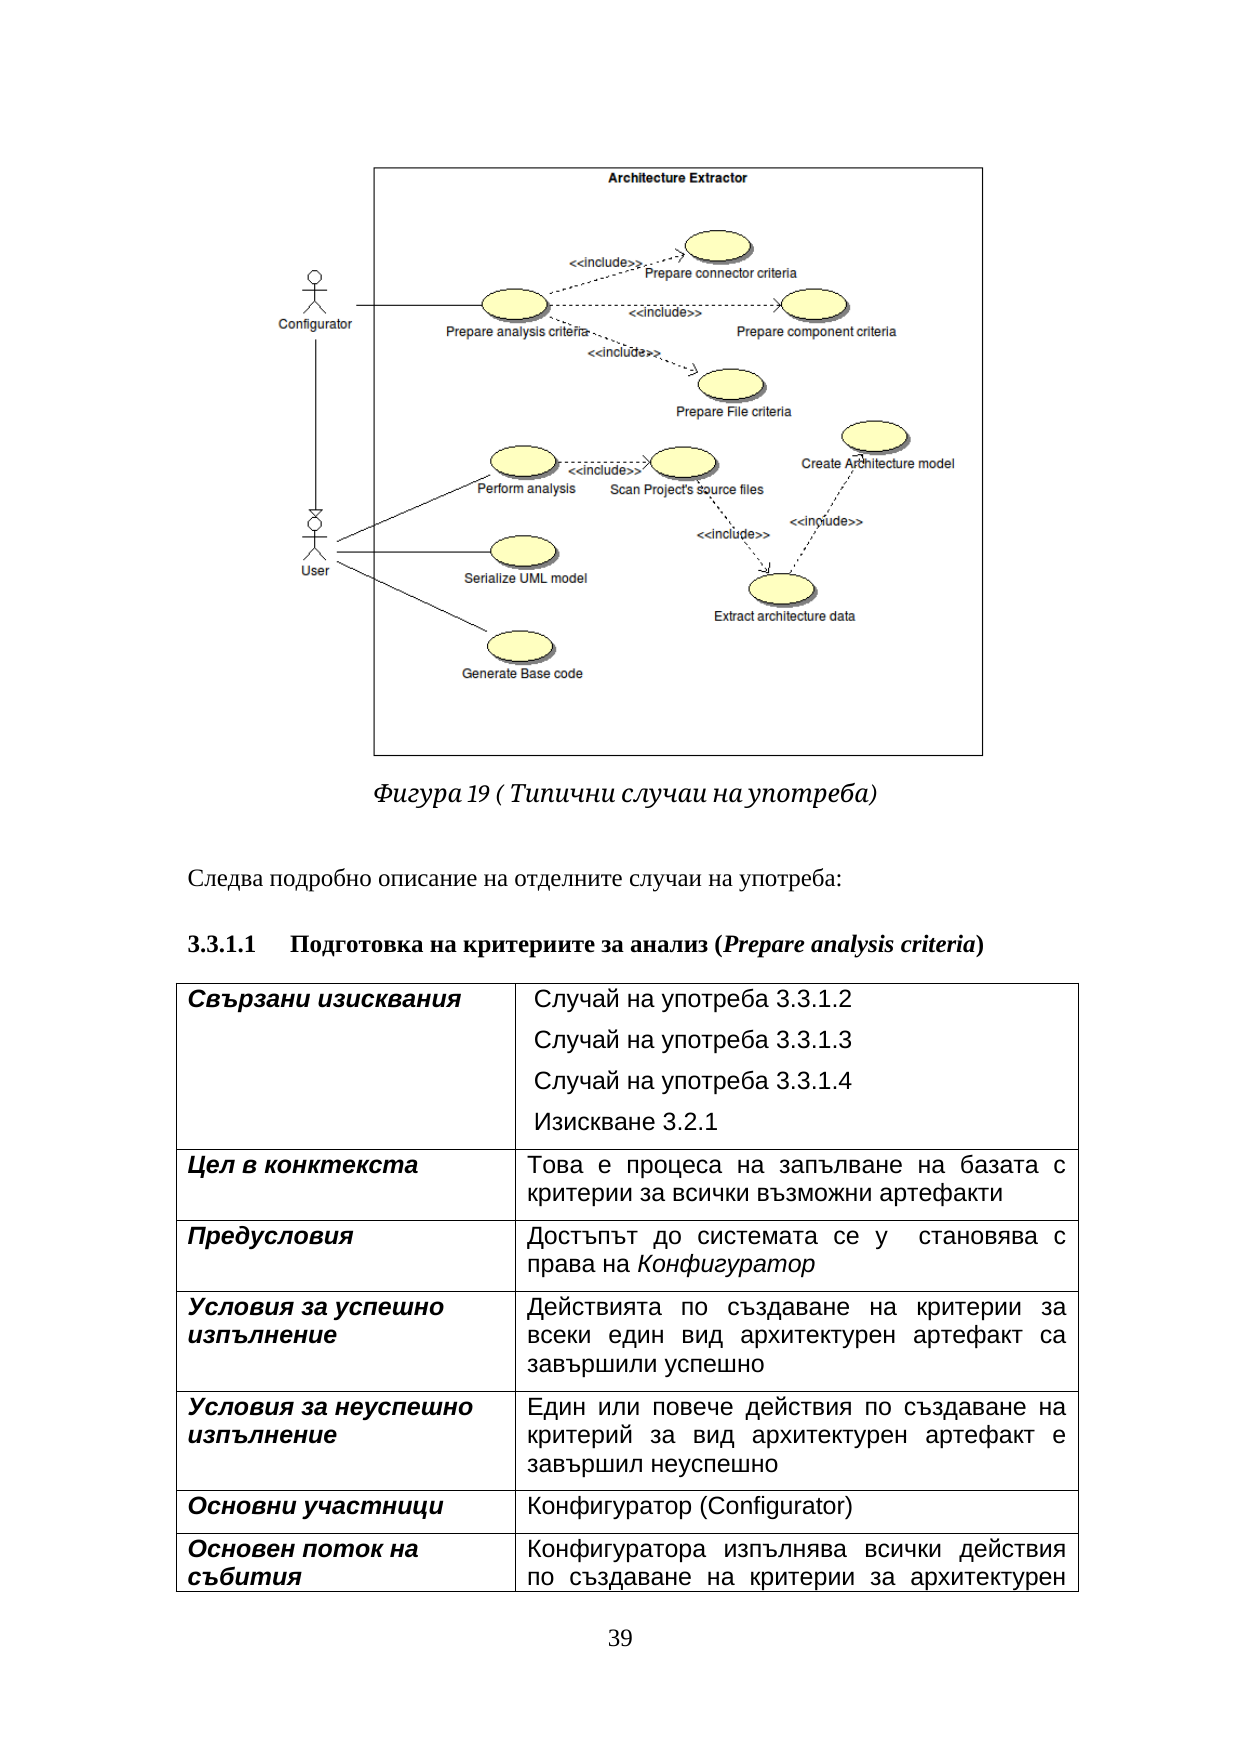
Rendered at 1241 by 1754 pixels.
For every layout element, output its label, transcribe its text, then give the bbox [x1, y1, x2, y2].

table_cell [516, 1534, 1078, 1591]
table_cell Основни участници [177, 1491, 515, 1533]
table_cell Това е процеса на запълване на базата с критерии за всички възможни артефакти [516, 1150, 1078, 1220]
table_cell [177, 1534, 515, 1591]
table_cell Действията по създаване на критерии за всеки един вид архитектурен артефакт са завършили успешно [516, 1292, 1078, 1391]
table_cell Условия за неуспешно изпълнение [177, 1392, 515, 1490]
text Фигура 19 ( Типични случаи на употреба) [187, 780, 1053, 809]
table_cell Достъпът до системата се у становява с права на Конфигуратор [516, 1221, 1078, 1291]
table_cell Един или повече действия по създаване на критерий за вид архитектурен артефакт е завършил неуспешно [516, 1392, 1078, 1490]
table_cell Условия за успешно изпълнение [177, 1292, 515, 1391]
table_header Свързани изисквания [177, 984, 515, 1149]
subtitle Подготовка на критериите за анализ (Prepare analysis criteria) [187, 929, 1053, 958]
table_cell Конфигуратор (Configurator) [516, 1491, 1078, 1533]
table_cell Цел в конктекста [177, 1150, 515, 1220]
text Следва подробно описание на отделните случаи на употреба: [187, 863, 1053, 891]
table_header Случай на употреба 3.3.1.2 Случай на употреба 3.3.1.3 Случай на употреба 3.3.1.4 Изискване 3.2.1 [516, 984, 1078, 1149]
table_cell Предусловия [177, 1221, 515, 1291]
picture [245, 150, 995, 768]
